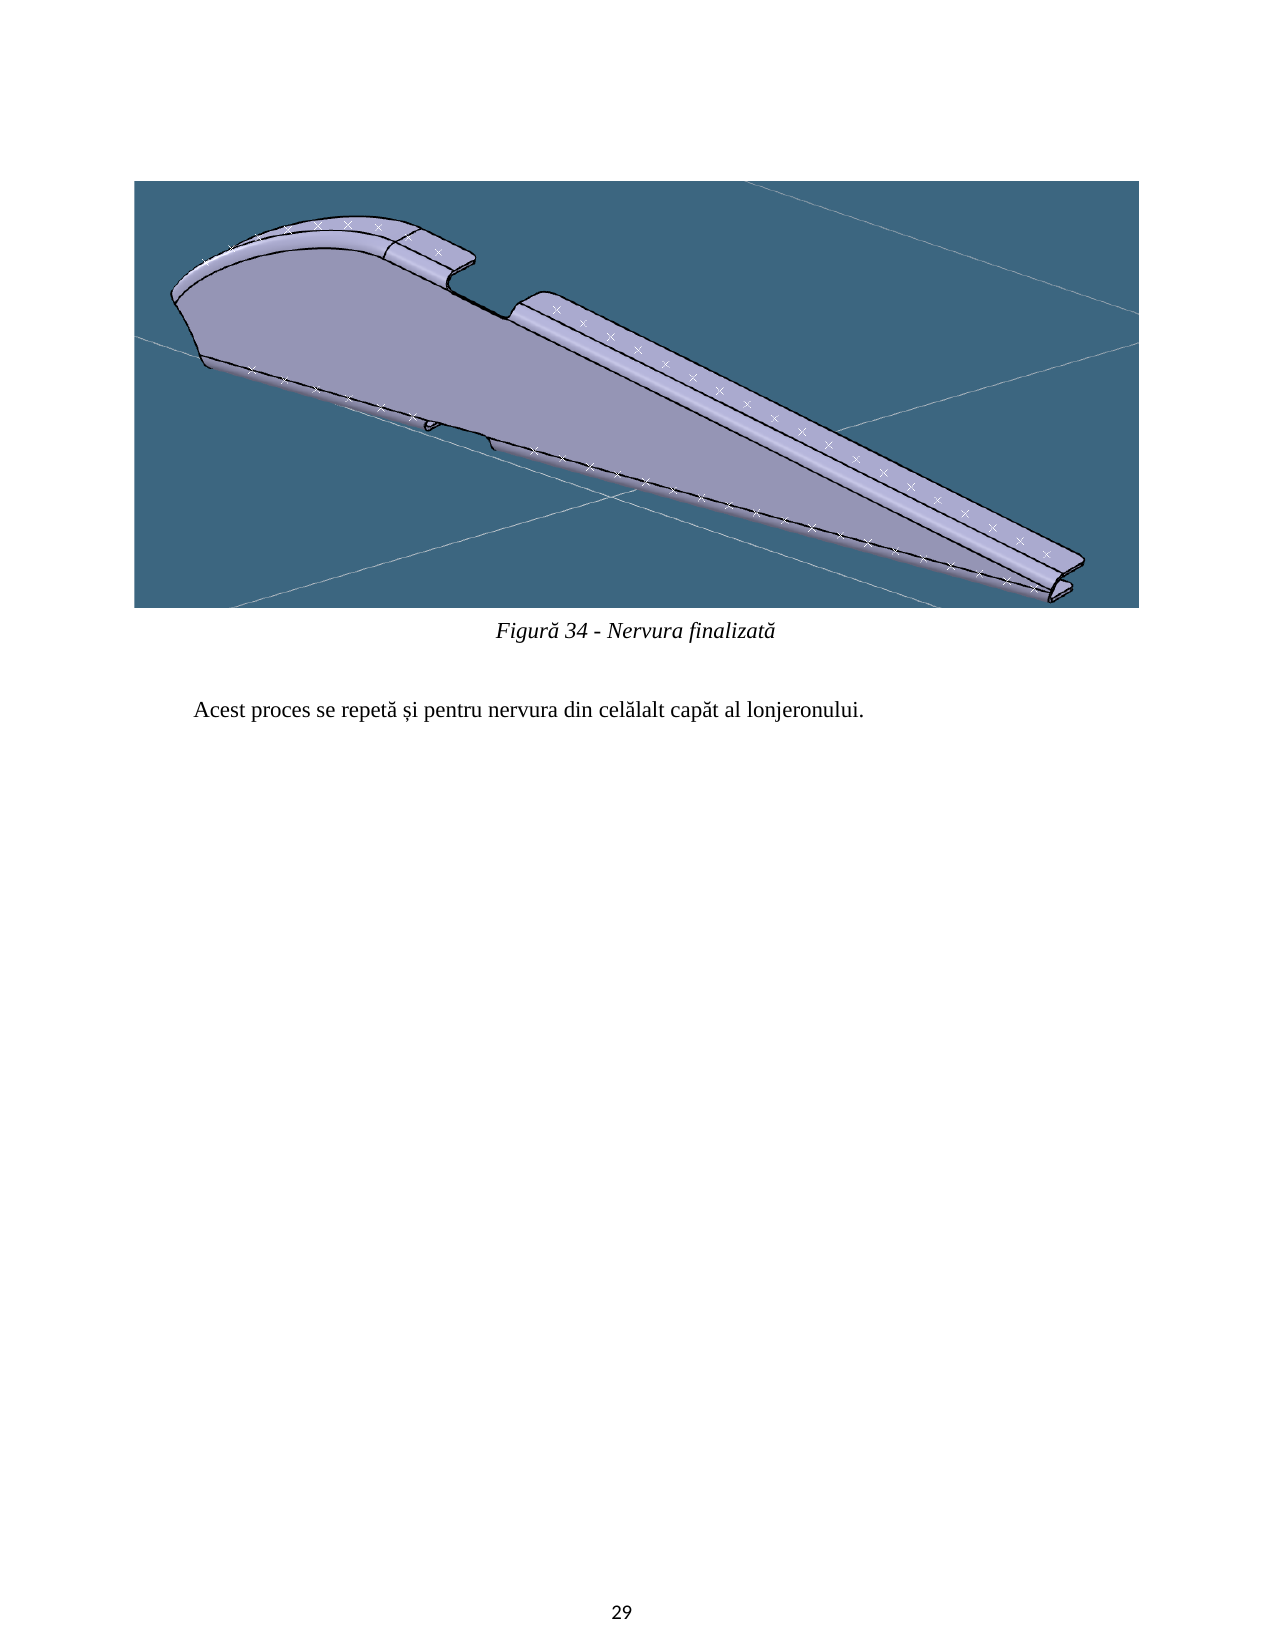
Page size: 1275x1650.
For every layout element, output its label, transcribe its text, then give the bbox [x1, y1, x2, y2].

picture [134, 181, 1139, 608]
text Acest proces se repetă și pentru nervura din celălalt capăt al lonjeronului. [118, 696, 1125, 722]
